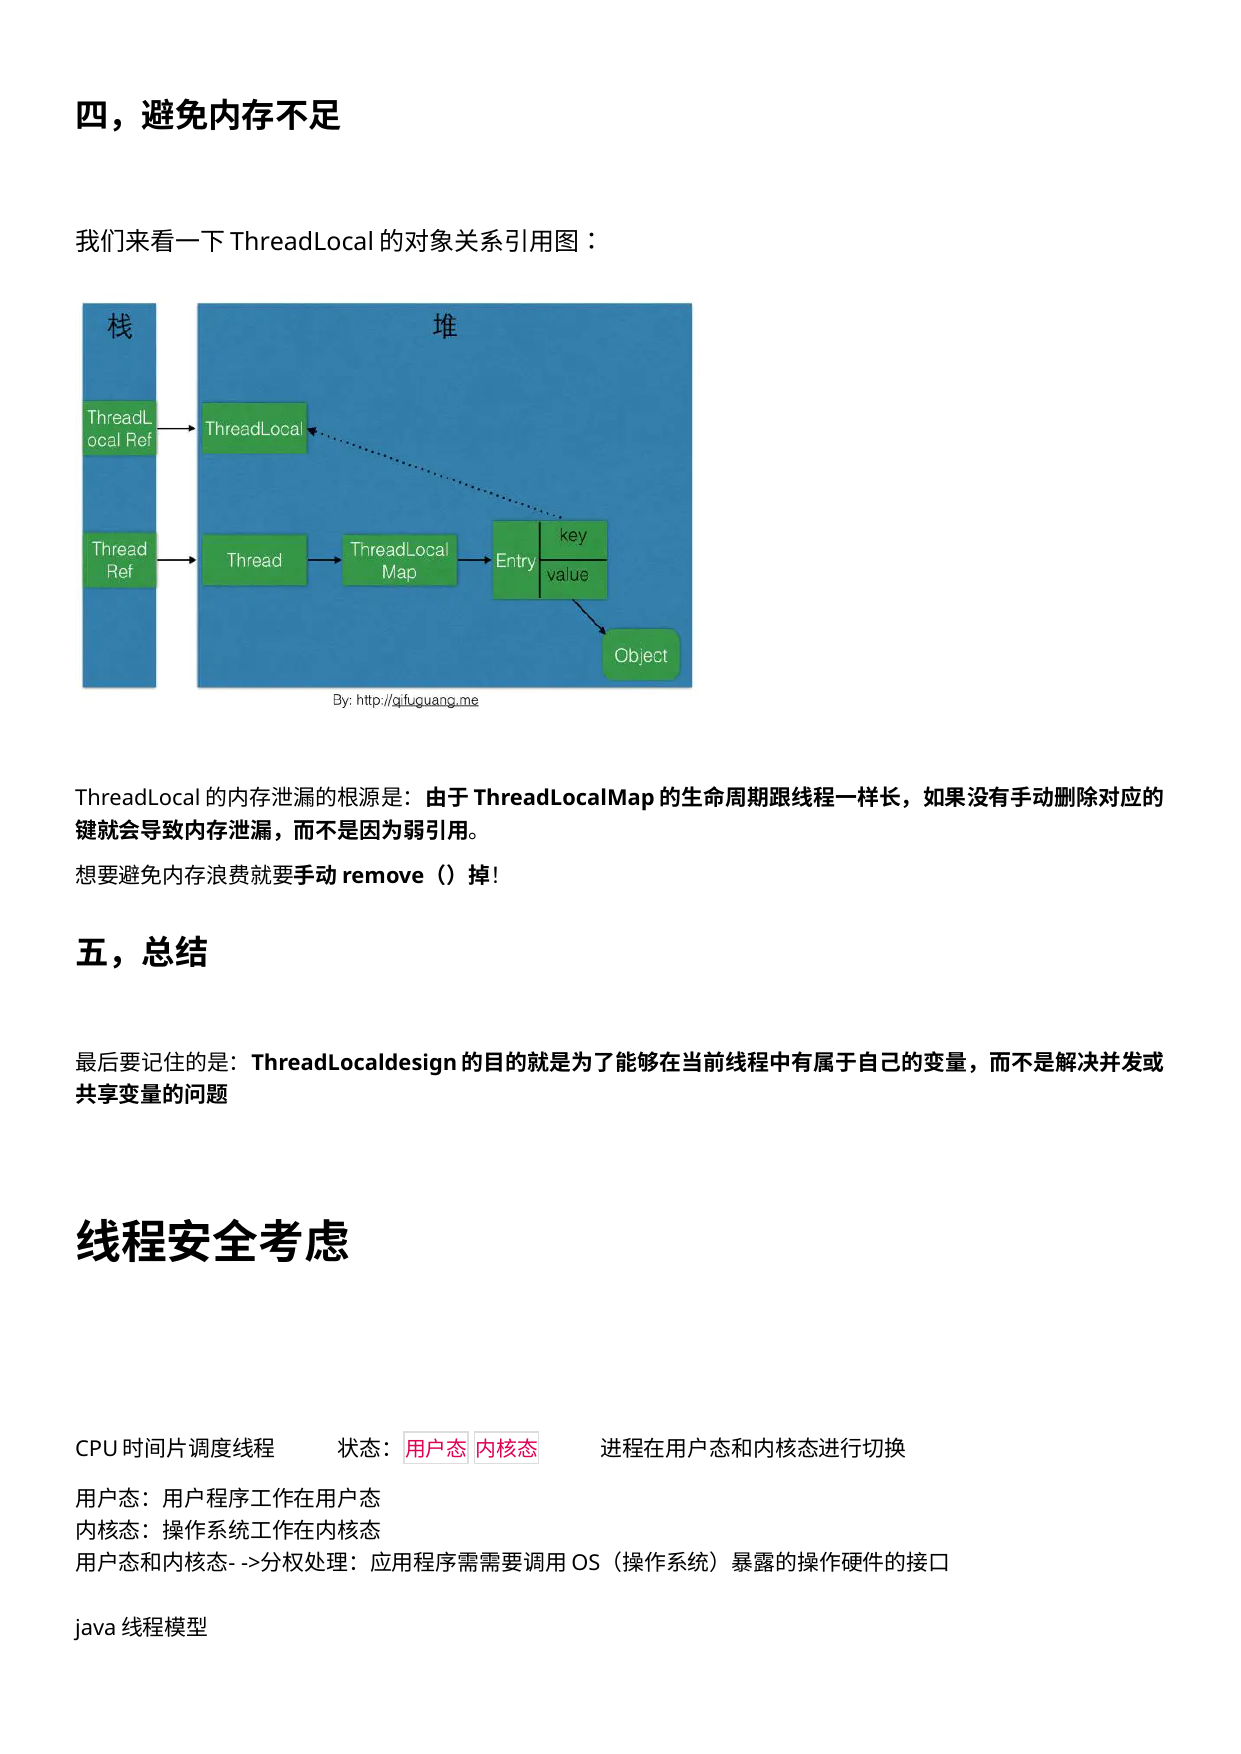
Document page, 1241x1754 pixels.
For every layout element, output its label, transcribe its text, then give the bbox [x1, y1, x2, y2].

text 最后要记住的是：ThreadLocaldesign的目的就是为了能够在当前线程中有属于自己的变量，而不是解决并发或共享变量的问题 [75, 1044, 1165, 1109]
subtitle 线程安全考虑 [75, 1190, 1165, 1287]
text java线程模型 [75, 1610, 1165, 1643]
text 用户态：用户程序工作在用户态 [75, 1480, 1165, 1513]
text ThreadLocal的内存泄漏的根源是：由于ThreadLocalMap的生命周期跟线程一样长，如果没有手动删除对应的键就会导致内存泄漏，而不是因为弱引用。 [75, 780, 1165, 845]
text 想要避免内存浪费就要手动remove（）掉！ [75, 857, 1165, 890]
text 内核态：操作系统工作在内核态 [75, 1513, 1165, 1545]
subtitle 四，避免内存不足 [75, 81, 1165, 146]
picture [75, 294, 700, 712]
text 我们来看一下ThreadLocal的对象关系引用图： [75, 208, 1165, 273]
text 用户态和内核态- ->分权处理：应用程序需需要调用OS（操作系统）暴露的操作硬件的接口 [75, 1545, 1165, 1578]
text CPU时间片调度线程 状态：用户态 内核态 进程在用户态和内核态进行切换 [75, 1415, 1165, 1480]
subtitle 五，总结 [75, 917, 1165, 982]
